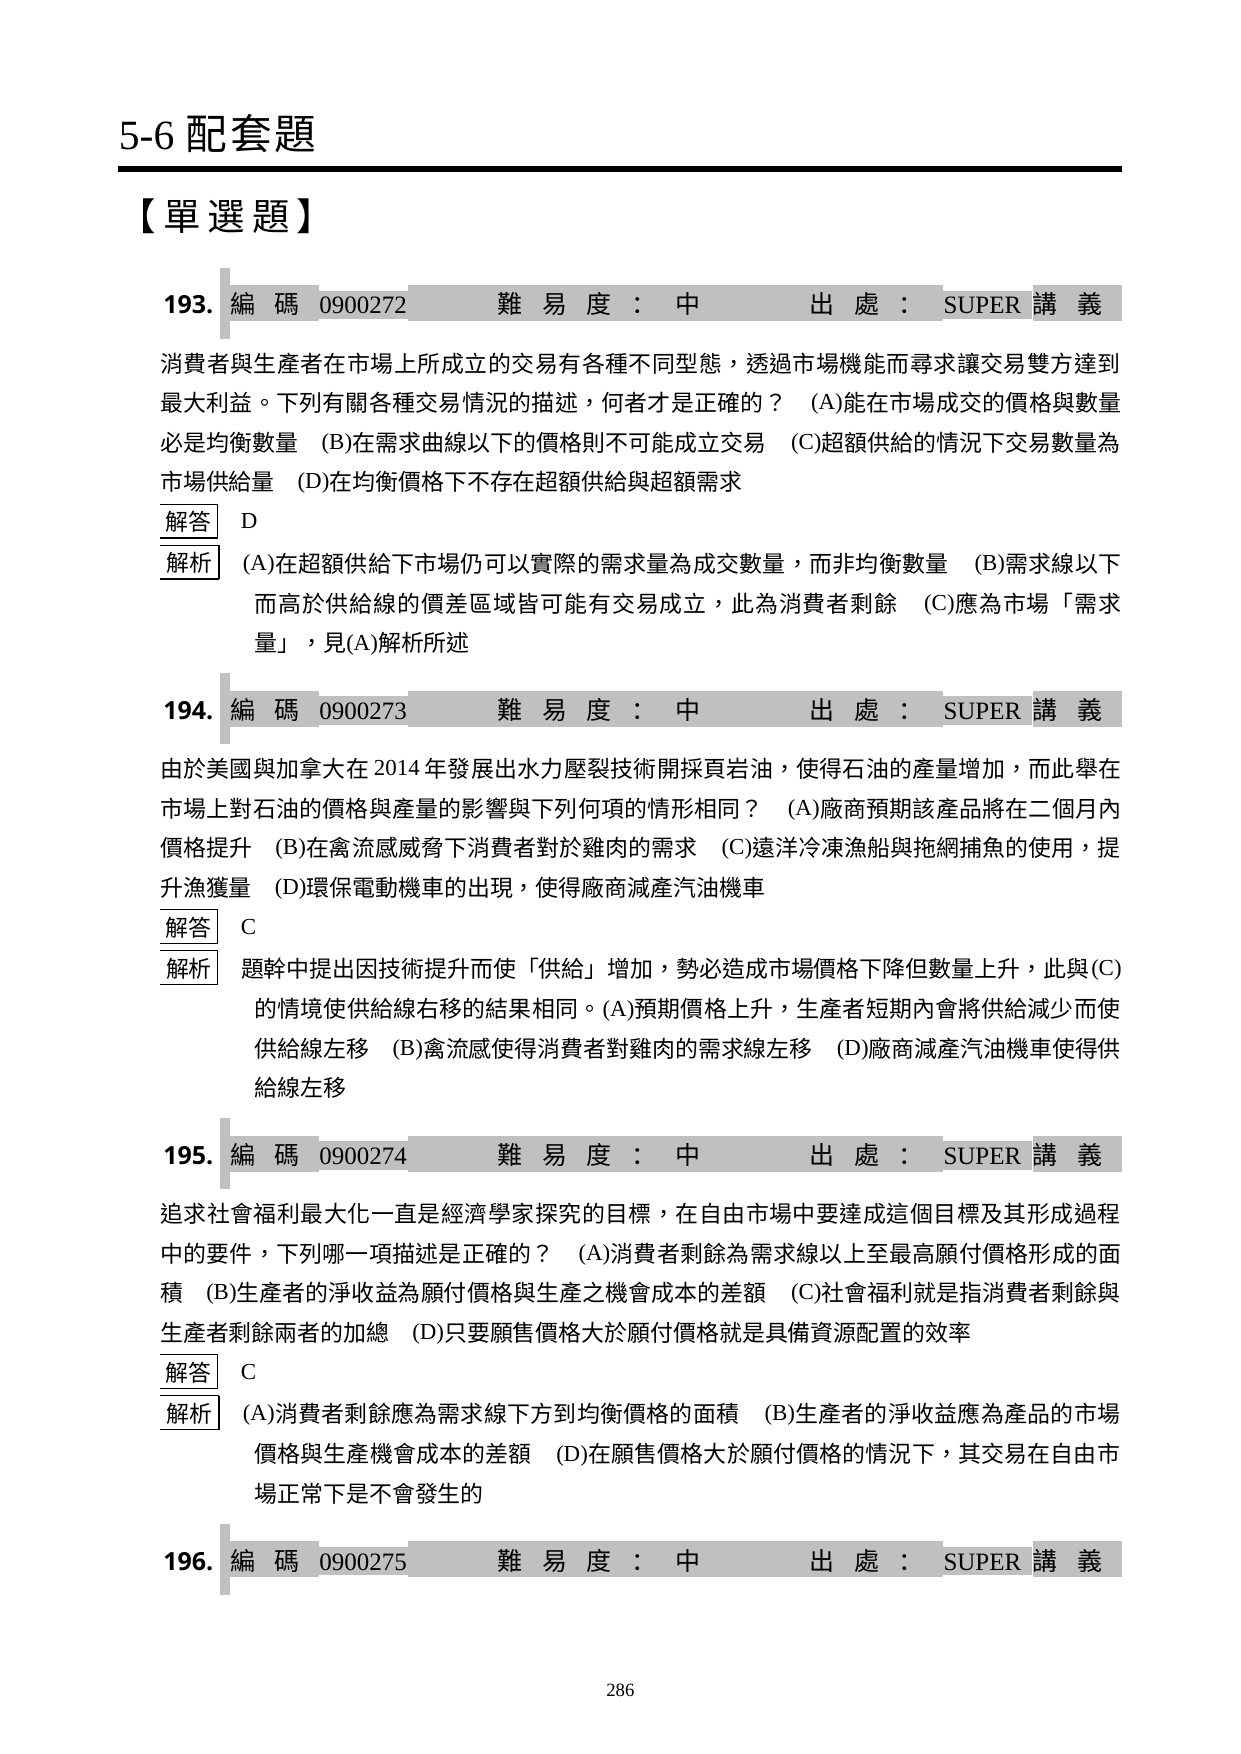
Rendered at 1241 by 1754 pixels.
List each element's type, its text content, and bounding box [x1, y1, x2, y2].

text 解答 D [218, 503, 1122, 538]
list 編碼0900272 難易度：中 出處：SUPER講義 [230, 268, 1122, 339]
list 編碼0900272 難易度：中 出處：SUPER講義 [160, 268, 220, 339]
text 解答 C [160, 910, 217, 943]
text 解答 C [160, 1355, 217, 1388]
text 消費者與生產者在市場上所成立的交易有各種不同型態，透過市場機能而尋求讓交易雙方達到最大利益。下列有關各種交易情況的描述，何者才是正確的？ (A)能在市場成交的價格與數量必是均衡數量 (B)在需求曲線以下的價格則不可能成立交易 (C)超額供給的情況下交易數量為市場供給量 (D)在均衡價格下不存在超額供給與超額需求 [160, 346, 1122, 497]
text 解答 C [218, 1354, 1122, 1389]
list 編碼0900275 難易度：中 出處：SUPER講義 [160, 1524, 220, 1595]
text 5-6 配套題 [118, 96, 1122, 166]
text 解析 題幹中提出因技術提升而使「供給」增加，勢必造成市場價格下降但數量上升，此與(C)的情境使供給線右移的結果相同。(A)預期價格上升，生產者短期內會將供給減少而使供給線左移 (B)禽流感使得消費者對雞肉的需求線左移 (D)廠商減產汽油機車使得供給線左移 [160, 950, 1122, 1103]
list 編碼0900275 難易度：中 出處：SUPER講義 [230, 1524, 1122, 1595]
list 編碼0900273 難易度：中 出處：SUPER講義 [160, 673, 220, 744]
text 由於美國與加拿大在2014年發展出水力壓裂技術開採頁岩油，使得石油的產量增加，而此舉在市場上對石油的價格與產量的影響與下列何項的情形相同？ (A)廠商預期該產品將在二個月內價格提升 (B)在禽流感威脅下消費者對於雞肉的需求 (C)遠洋冷凍漁船與拖網捕魚的使用，提升漁獲量 (D)環保電動機車的出現，使得廠商減產汽油機車 [160, 751, 1122, 903]
text 解答 C [218, 909, 1122, 944]
text 解答 D [160, 505, 217, 537]
list 編碼0900274 難易度：中 出處：SUPER講義 [160, 1118, 220, 1189]
text 追求社會福利最大化一直是經濟學家探究的目標，在自由市場中要達成這個目標及其形成過程中的要件，下列哪一項描述是正確的？ (A)消費者剩餘為需求線以上至最高願付價格形成的面積 (B)生產者的淨收益為願付價格與生產之機會成本的差額 (C)社會福利就是指消費者剩餘與生產者剩餘兩者的加總 (D)只要願售價格大於願付價格就是具備資源配置的效率 [160, 1196, 1122, 1348]
list 編碼0900274 難易度：中 出處：SUPER講義 [230, 1118, 1122, 1189]
text 解析 (A)消費者剩餘應為需求線下方到均衡價格的面積 (B)生產者的淨收益應為產品的市場價格與生產機會成本的差額 (D)在願售價格大於願付價格的情況下，其交易在自由市場正常下是不會發生的 [160, 1395, 1122, 1509]
list 編碼0900273 難易度：中 出處：SUPER講義 [230, 673, 1122, 744]
text 【單選題】 [118, 178, 1122, 249]
text 解析 (A)在超額供給下市場仍可以實際的需求量為成交數量，而非均衡數量 (B)需求線以下而高於供給線的價差區域皆可能有交易成立，此為消費者剩餘 (C)應為市場「需求量」，見(A)解析所述 [160, 545, 1122, 658]
